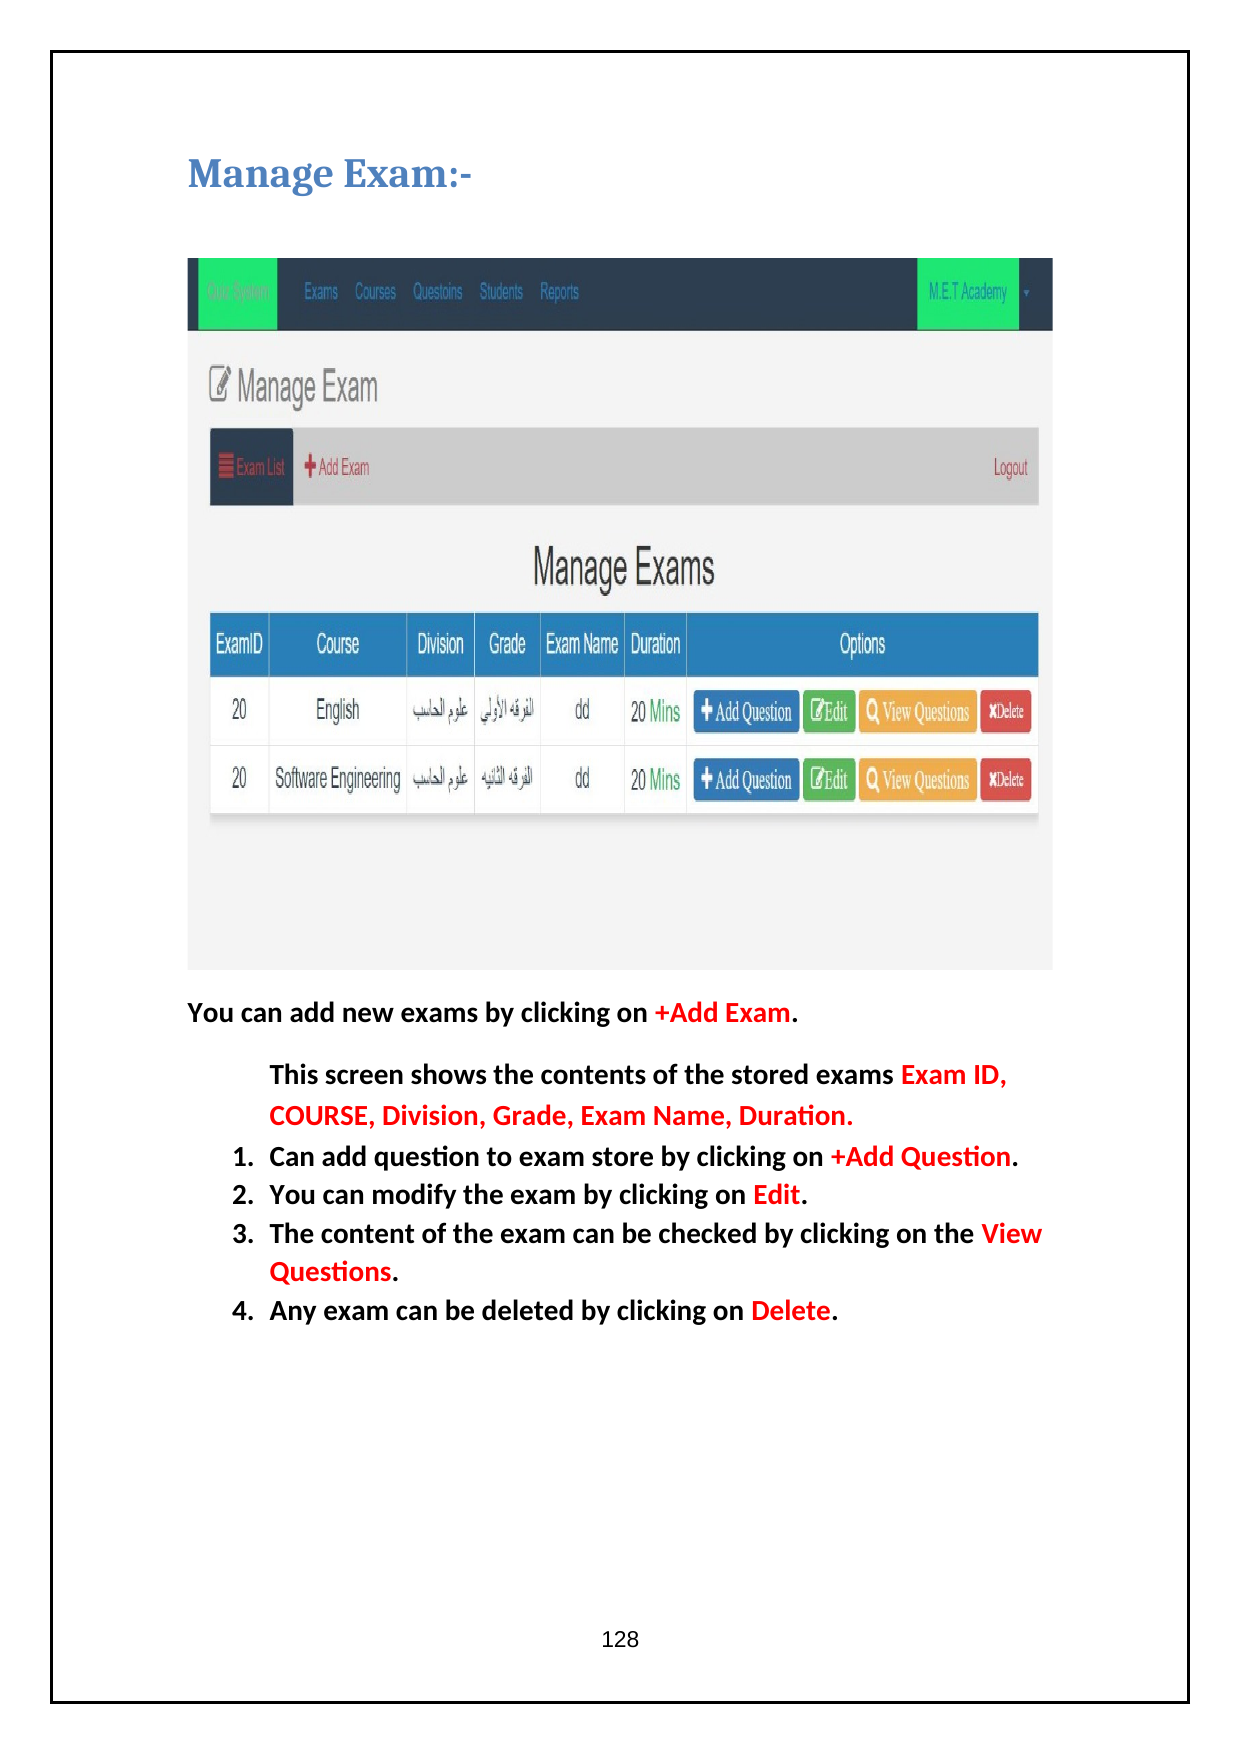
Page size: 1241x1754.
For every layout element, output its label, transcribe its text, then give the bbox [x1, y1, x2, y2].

list The content of the exam can be checked by clicking on the View Questions. [232, 1215, 1053, 1289]
list You can modify the exam by clicking on Edit. [232, 1176, 1053, 1212]
subtitle Manage Exam:- [187, 150, 1053, 198]
picture [187, 258, 1053, 970]
list Can add question to exam store by clicking on +Add Question. [232, 1138, 1053, 1173]
text You can add new exams by clicking on +Add Exam. [187, 994, 1053, 1030]
list This screen shows the contents of the stored exams Exam ID, [269, 1056, 1053, 1092]
list Any exam can be deleted by clicking on Delete. [232, 1292, 1053, 1327]
list COURSE, Division, Grade, Exam Name, Duration. [269, 1097, 1053, 1133]
